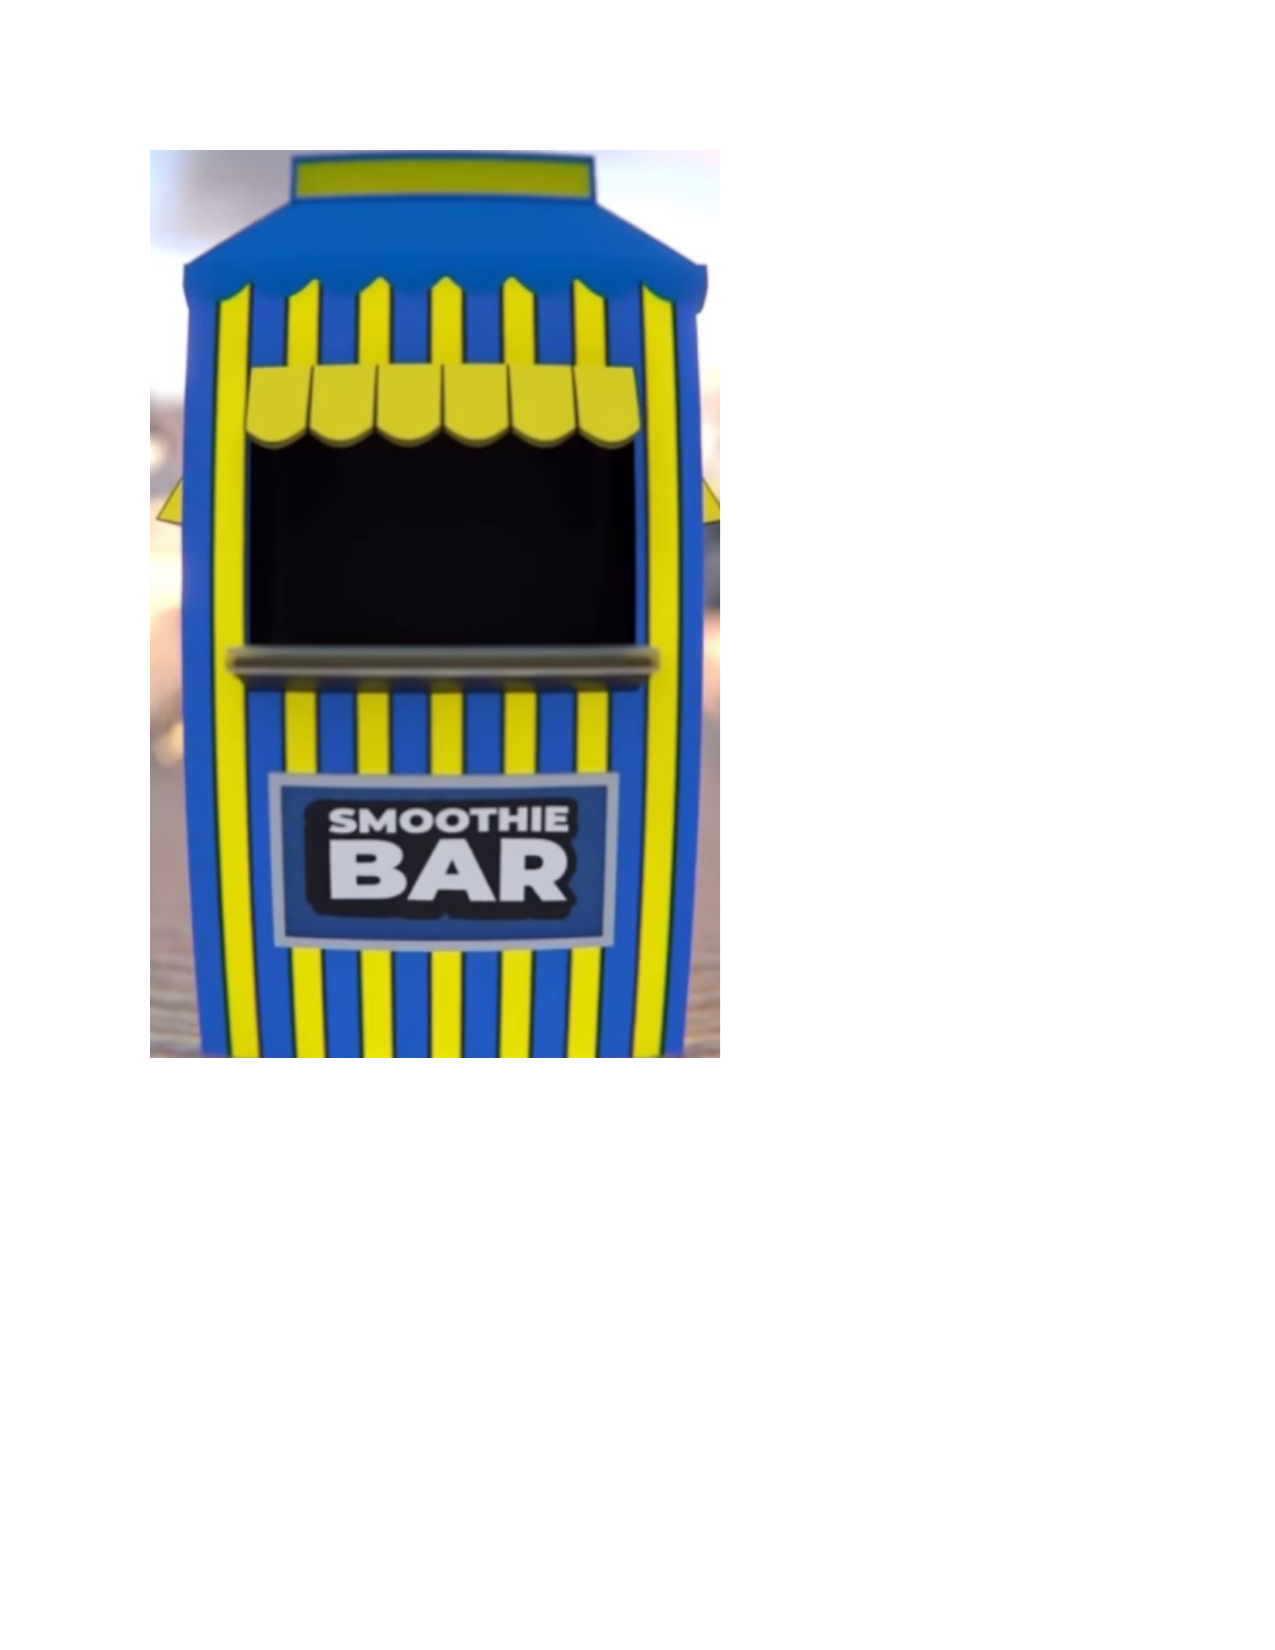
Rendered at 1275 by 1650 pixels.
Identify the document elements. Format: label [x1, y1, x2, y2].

picture [150, 150, 721, 1058]
